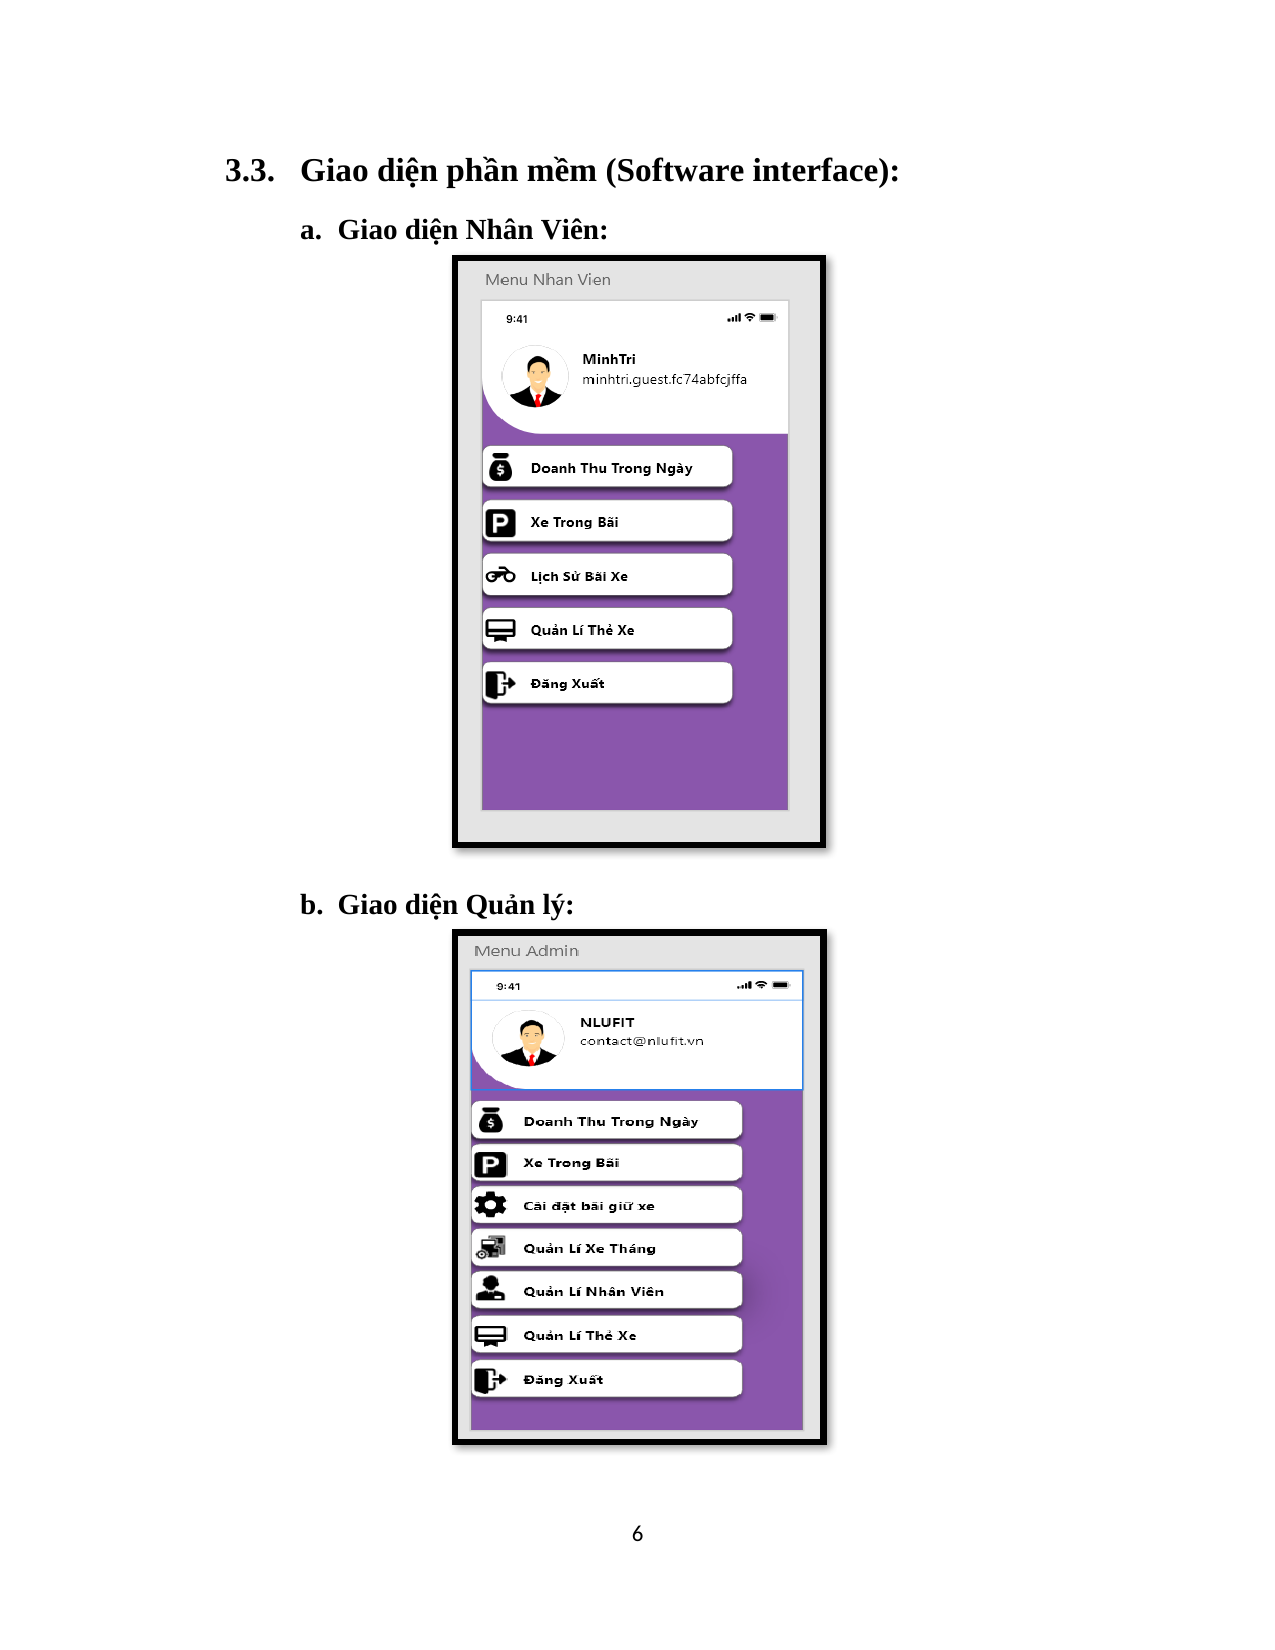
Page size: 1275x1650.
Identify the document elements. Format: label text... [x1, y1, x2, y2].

text Giao diện Quản lý: [300, 887, 1125, 921]
text Giao diện phần mềm (Software interface): [225, 150, 1125, 188]
picture [458, 261, 820, 842]
text Giao diện Nhân Viên: [300, 212, 1125, 246]
picture [458, 936, 820, 1439]
